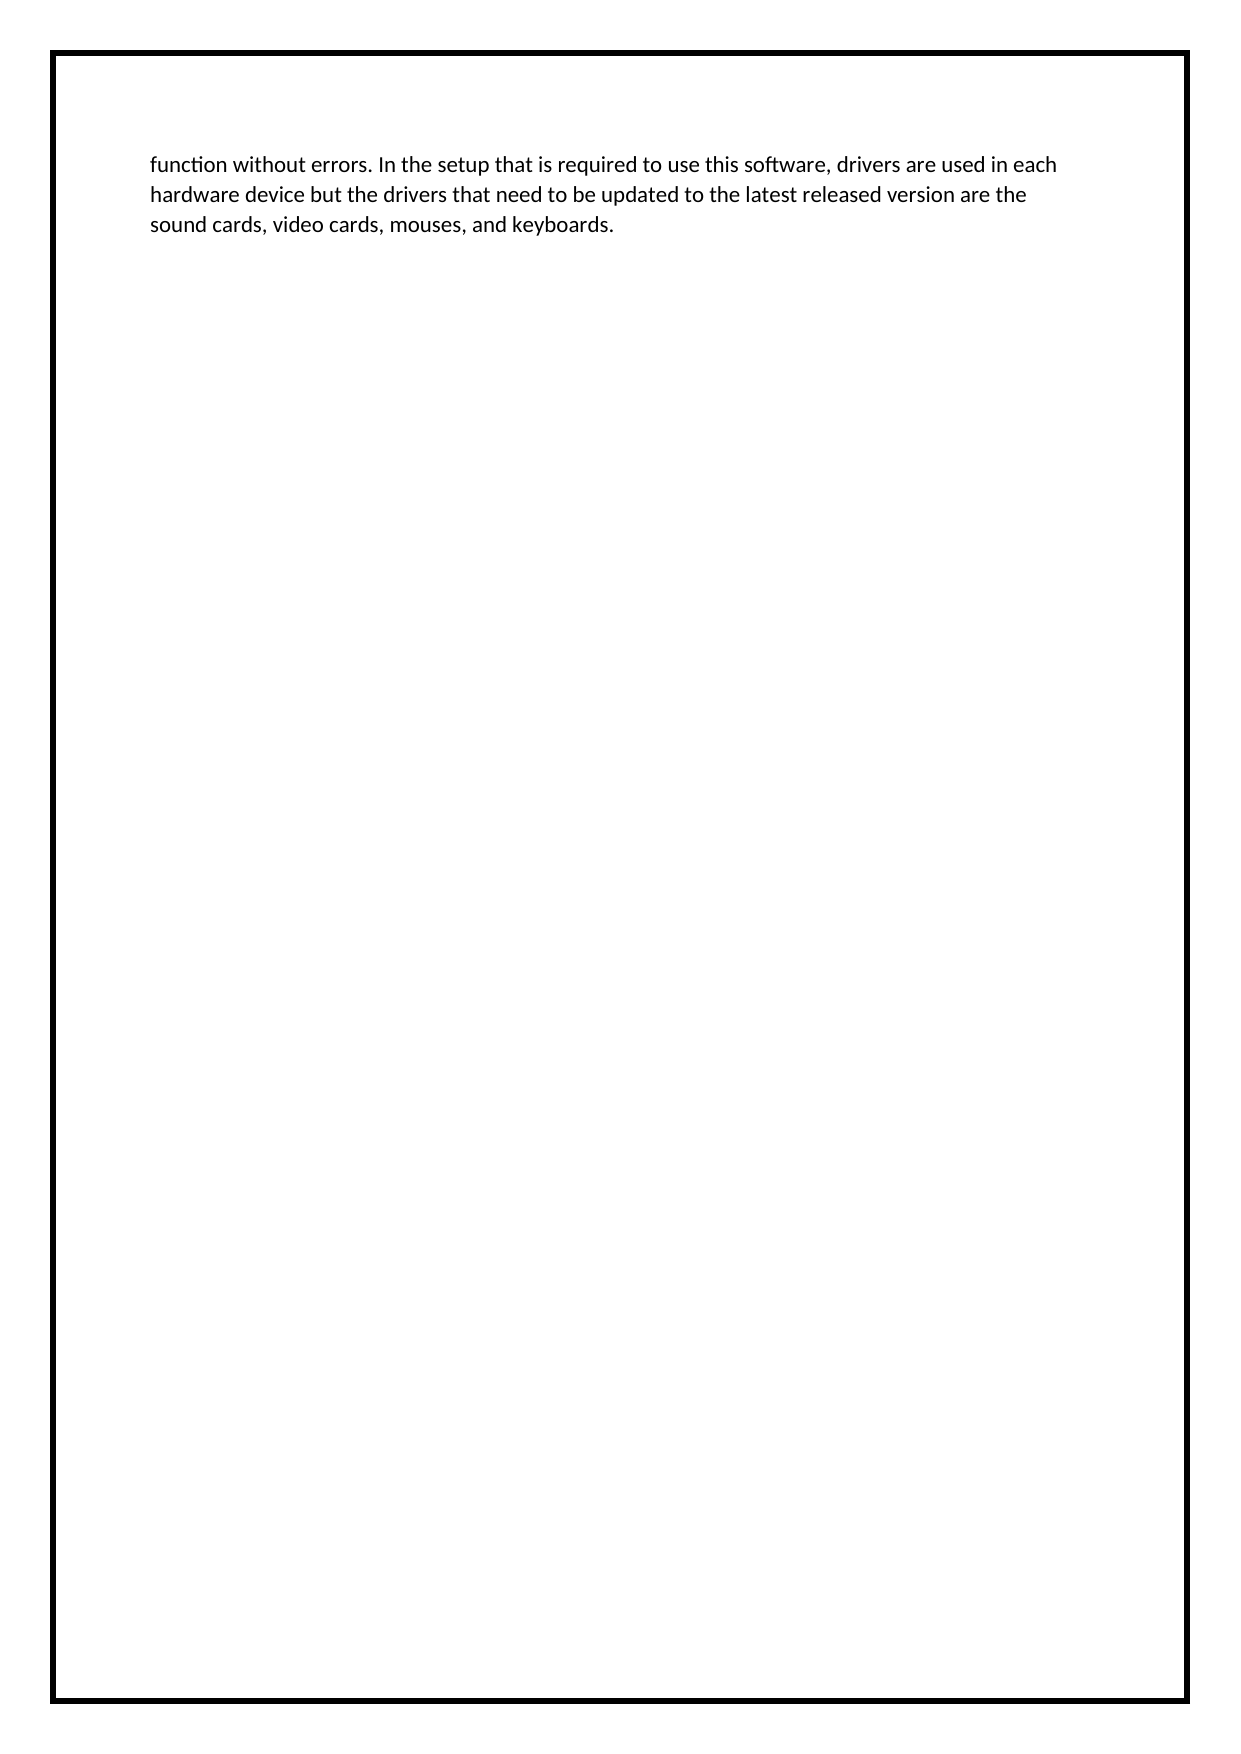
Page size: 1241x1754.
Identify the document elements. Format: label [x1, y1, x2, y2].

text [150, 150, 1090, 238]
